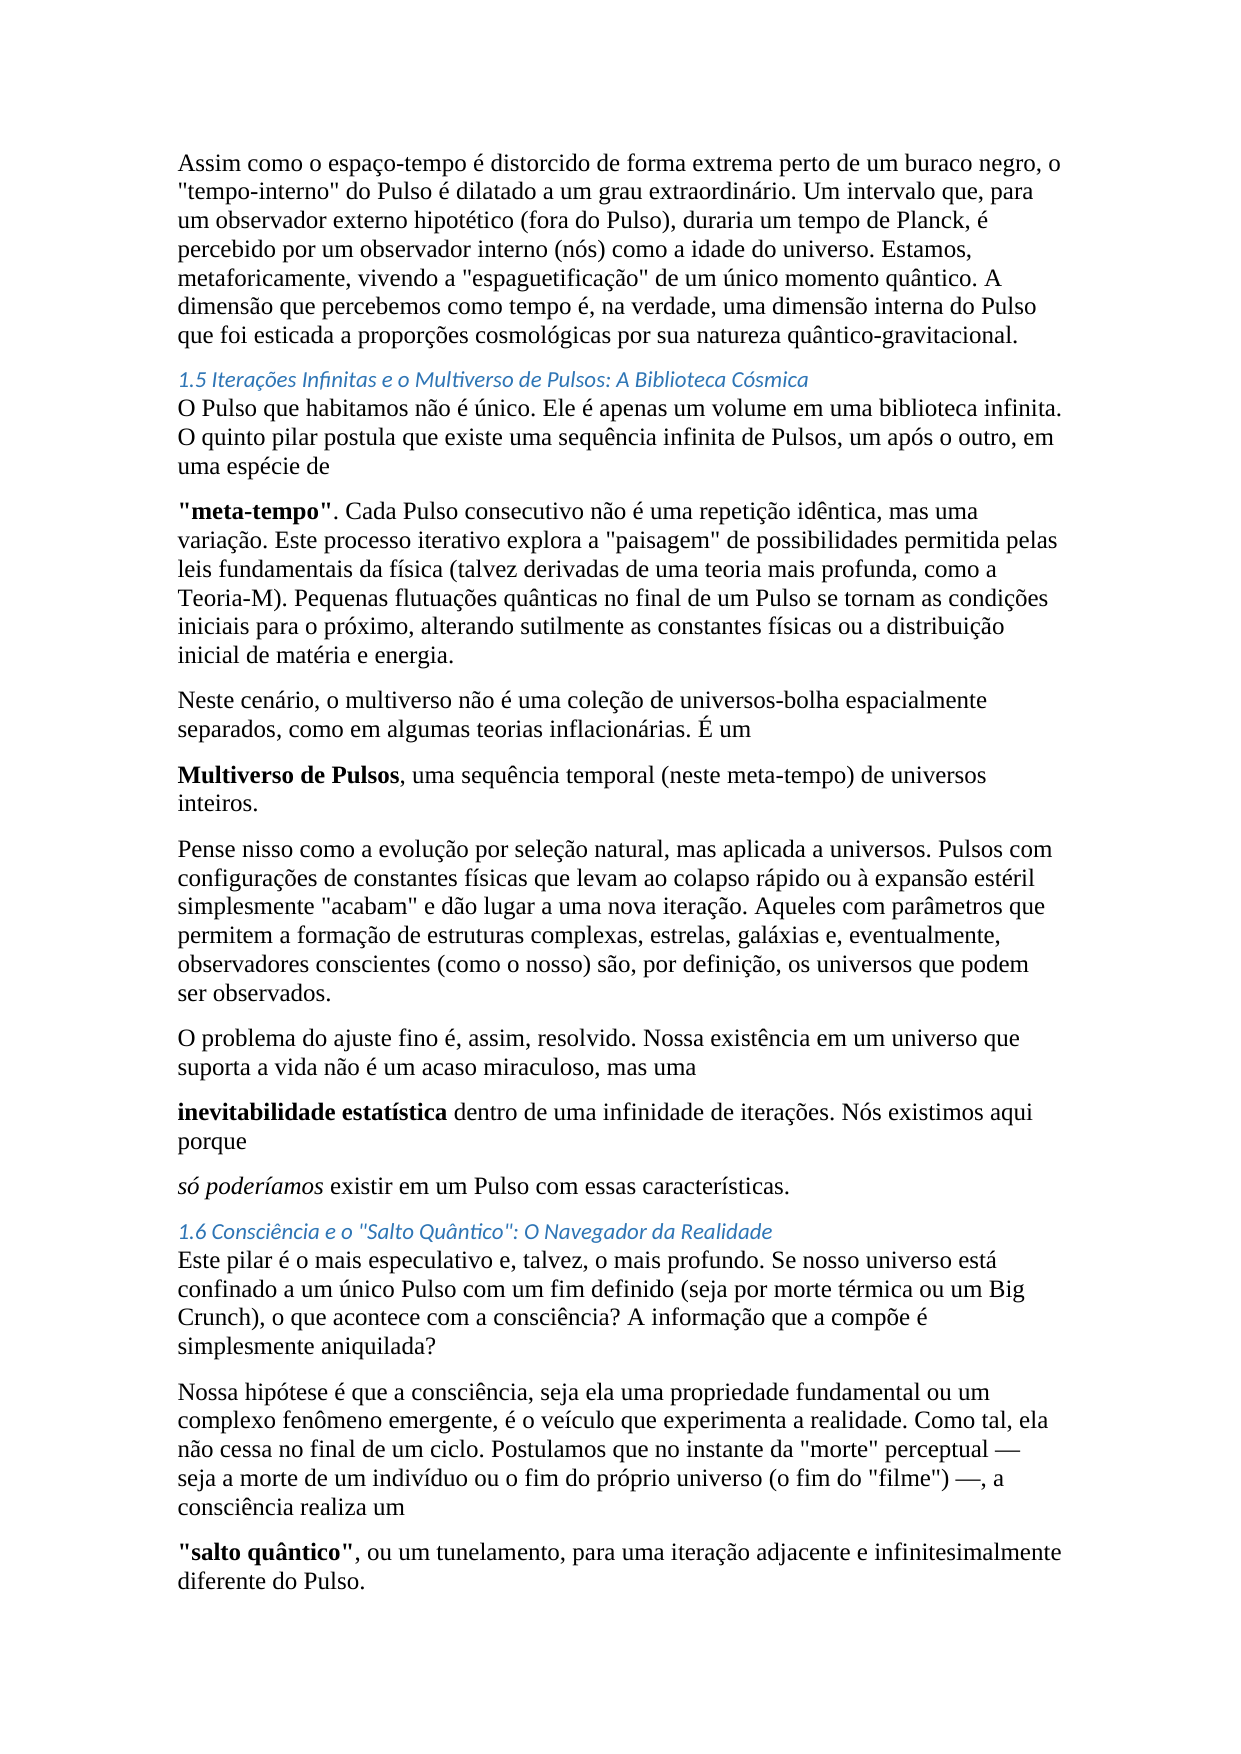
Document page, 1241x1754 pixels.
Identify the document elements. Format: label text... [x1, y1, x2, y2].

text "meta-tempo". Cada Pulso consecutivo não é uma repetição idêntica, mas uma variação. Este processo iterativo explora a "paisagem" de possibilidades permitida pelas leis fundamentais da física (talvez derivadas de uma teoria mais profunda, como a Teoria-M). Pequenas flutuações quânticas no final de um Pulso se tornam as condições iniciais para o próximo, alterando sutilmente as constantes físicas ou a distribuição inicial de matéria e energia. [177, 496, 1063, 669]
text O Pulso que habitamos não é único. Ele é apenas um volume em uma biblioteca infinita. O quinto pilar postula que existe uma sequência infinita de Pulsos, um após o outro, em uma espécie de [177, 393, 1063, 480]
text Pense nisso como a evolução por seleção natural, mas aplicada a universos. Pulsos com configurações de constantes físicas que levam ao colapso rápido ou à expansão estéril simplesmente "acabam" e dão lugar a uma nova iteração. Aqueles com parâmetros que permitem a formação de estruturas complexas, estrelas, galáxias e, eventualmente, observadores conscientes (como o nosso) são, por definição, os universos que podem ser observados. [177, 834, 1063, 1006]
text O problema do ajuste fino é, assim, resolvido. Nossa existência em um universo que suporta a vida não é um acaso miraculoso, mas uma [177, 1023, 1063, 1081]
text Assim como o espaço-tempo é distorcido de forma extrema perto de um buraco negro, o "tempo-interno" do Pulso é dilatado a um grau extraordinário. Um intervalo que, para um observador externo hipotético (fora do Pulso), duraria um tempo de Planck, é percebido por um observador interno (nós) como a idade do universo. Estamos, metaforicamente, vivendo a "espaguetificação" de um único momento quântico. A dimensão que percebemos como tempo é, na verdade, uma dimensão interna do Pulso que foi esticada a proporções cosmológicas por sua natureza quântico-gravitacional. [177, 148, 1063, 349]
text Nossa hipótese é que a consciência, seja ela uma propriedade fundamental ou um complexo fenômeno emergente, é o veículo que experimenta a realidade. Como tal, ela não cessa no final de um ciclo. Postulamos que no instante da "morte" perceptual — seja a morte de um indivíduo ou o fim do próprio universo (o fim do "filme") —, a consciência realiza um [177, 1377, 1063, 1520]
subtitle 1.5 Iterações Infinitas e o Multiverso de Pulsos: A Biblioteca Cósmica [177, 366, 1063, 393]
text Este pilar é o mais especulativo e, talvez, o mais profundo. Se nosso universo está confinado a um único Pulso com um fim definido (seja por morte térmica ou um Big Crunch), o que acontece com a consciência? A informação que a compõe é simplesmente aniquilada? [177, 1245, 1063, 1360]
text só poderíamos existir em um Pulso com essas características. [177, 1171, 1063, 1200]
text "salto quântico", ou um tunelamento, para uma iteração adjacente e infinitesimalmente diferente do Pulso. [177, 1537, 1063, 1594]
text inevitabilidade estatística dentro de uma infinidade de iterações. Nós existimos aqui porque [177, 1097, 1063, 1155]
text Multiverso de Pulsos, uma sequência temporal (neste meta-tempo) de universos inteiros. [177, 760, 1063, 817]
subtitle 1.6 Consciência e o "Salto Quântico": O Navegador da Realidade [177, 1217, 1063, 1245]
text Neste cenário, o multiverso não é uma coleção de universos-bolha espacialmente separados, como em algumas teorias inflacionárias. É um [177, 686, 1063, 743]
